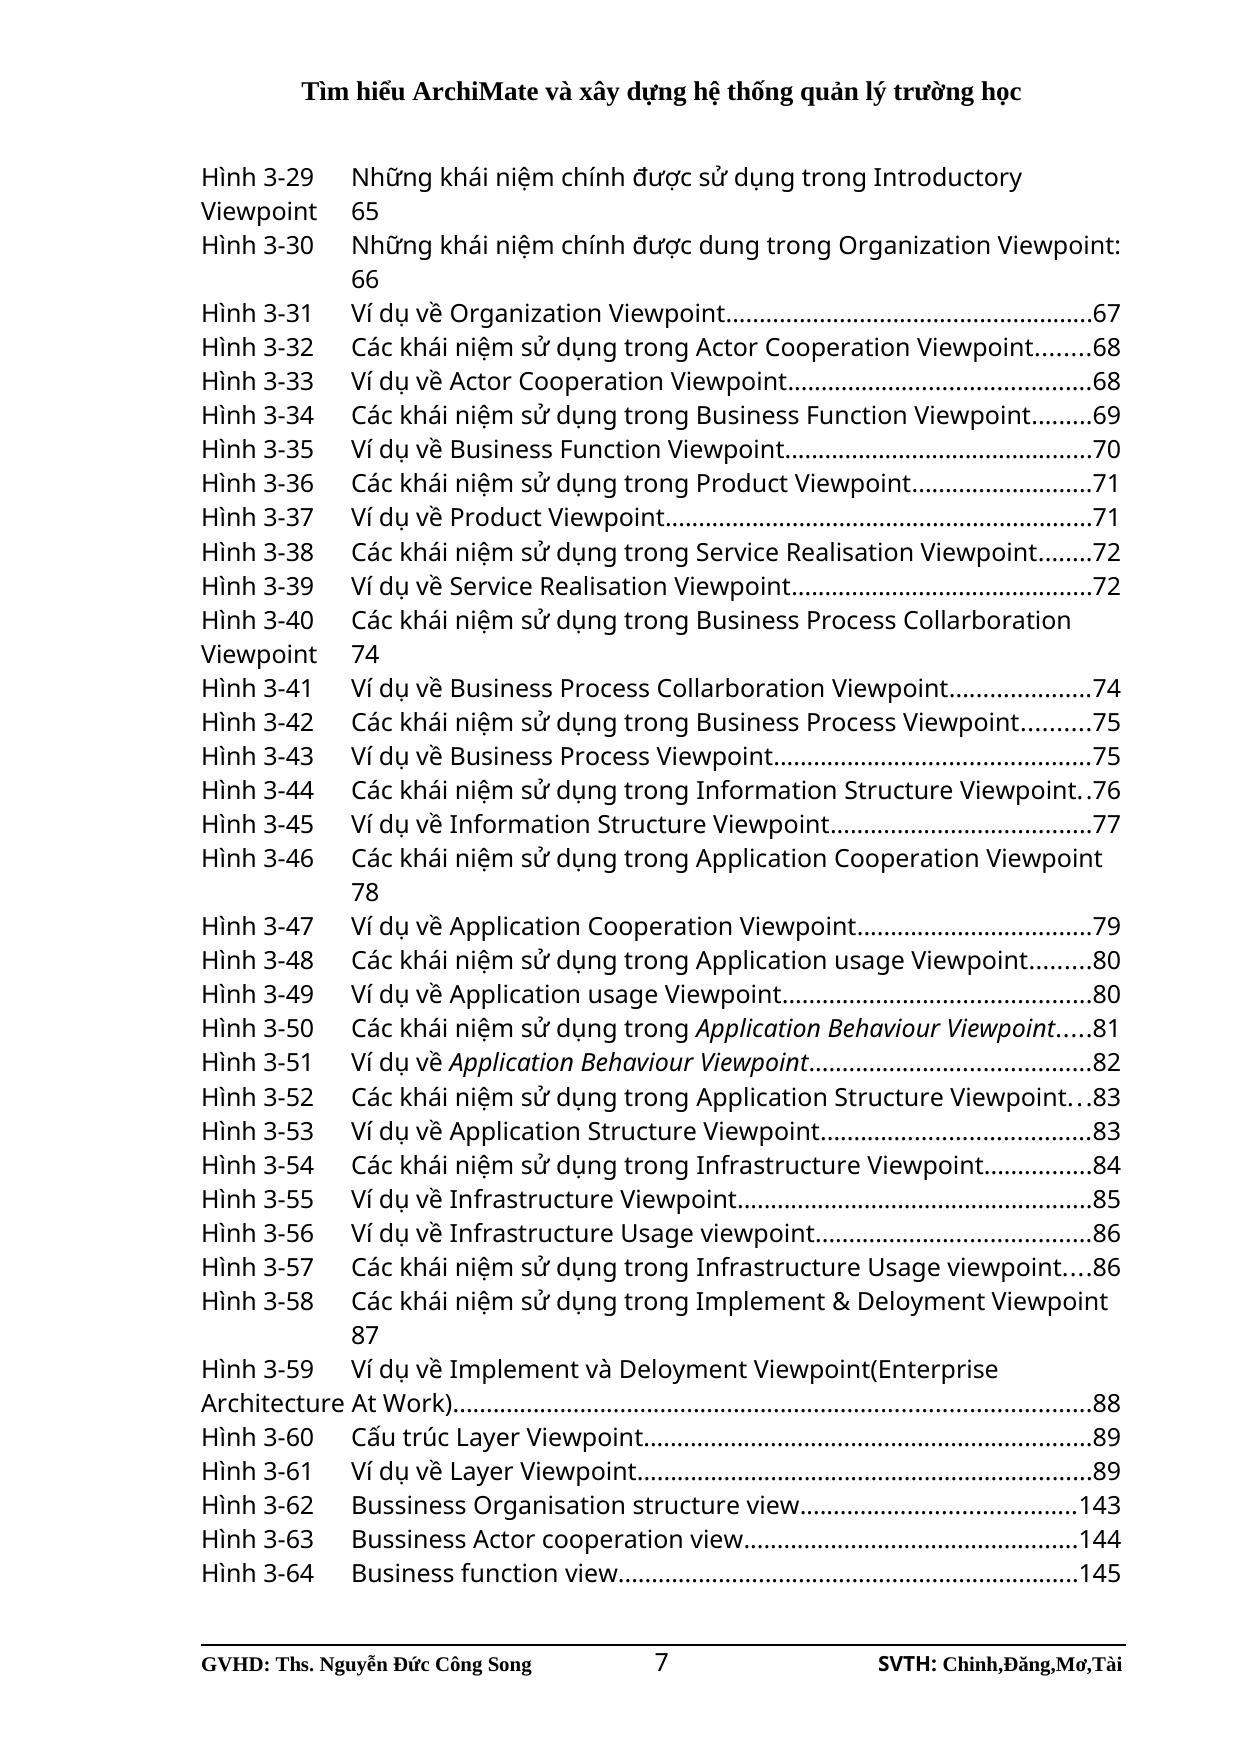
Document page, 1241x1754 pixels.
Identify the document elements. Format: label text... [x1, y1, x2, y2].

text Hình 3-47 Ví dụ về Application Cooperation Viewpoint 79 [201, 909, 1122, 943]
text Hình 3-64 Business function view 145 [201, 1556, 1122, 1590]
text Hình 3-32 Các khái niệm sử dụng trong Actor Cooperation Viewpoint 68 [201, 330, 1122, 364]
text Hình 3-62 Bussiness Organisation structure view 143 [201, 1488, 1122, 1522]
text Hình 3-63 Bussiness Actor cooperation view 144 [201, 1522, 1122, 1556]
text Hình 3-54 Các khái niệm sử dụng trong Infrastructure Viewpoint 84 [201, 1147, 1122, 1181]
text Hình 3-29 Những khái niệm chính được sử dụng trong Introductory Viewpoint 65 [201, 159, 1122, 228]
text Hình 3-44 Các khái niệm sử dụng trong Information Structure Viewpoint 76 [201, 773, 1122, 807]
text Hình 3-59 Ví dụ về Implement và Deloyment Viewpoint(Enterprise Architecture At Work) 88 [201, 1352, 1122, 1420]
text Hình 3-57 Các khái niệm sử dụng trong Infrastructure Usage viewpoint 86 [201, 1249, 1122, 1283]
text Hình 3-53 Ví dụ về Application Structure Viewpoint 83 [201, 1113, 1122, 1147]
text Hình 3-60 Cấu trúc Layer Viewpoint 89 [201, 1420, 1122, 1454]
text Hình 3-40 Các khái niệm sử dụng trong Business Process Collarboration Viewpoint 74 [201, 602, 1122, 670]
text Hình 3-39 Ví dụ về Service Realisation Viewpoint 72 [201, 568, 1122, 602]
text Hình 3-46 Các khái niệm sử dụng trong Application Cooperation Viewpoint 78 [201, 841, 1122, 909]
text Hình 3-37 Ví dụ về Product Viewpoint 71 [201, 500, 1122, 534]
text Hình 3-45 Ví dụ về Information Structure Viewpoint 77 [201, 807, 1122, 841]
text Hình 3-31 Ví dụ về Organization Viewpoint 67 [201, 296, 1122, 330]
text Hình 3-50 Các khái niệm sử dụng trong Application Behaviour Viewpoint 81 [201, 1011, 1122, 1045]
text Hình 3-43 Ví dụ về Business Process Viewpoint 75 [201, 738, 1122, 773]
text Hình 3-56 Ví dụ về Infrastructure Usage viewpoint 86 [201, 1215, 1122, 1249]
text Hình 3-55 Ví dụ về Infrastructure Viewpoint 85 [201, 1181, 1122, 1215]
text Hình 3-51 Ví dụ về Application Behaviour Viewpoint 82 [201, 1045, 1122, 1079]
text Hình 3-49 Ví dụ về Application usage Viewpoint 80 [201, 977, 1122, 1011]
text Hình 3-36 Các khái niệm sử dụng trong Product Viewpoint 71 [201, 466, 1122, 500]
text Hình 3-41 Ví dụ về Business Process Collarboration Viewpoint 74 [201, 670, 1122, 704]
text Hình 3-30 Những khái niệm chính được dung trong Organization Viewpoint: 66 [201, 228, 1122, 296]
text Hình 3-61 Ví dụ về Layer Viewpoint 89 [201, 1454, 1122, 1488]
text Hình 3-48 Các khái niệm sử dụng trong Application usage Viewpoint 80 [201, 943, 1122, 977]
text Hình 3-34 Các khái niệm sử dụng trong Business Function Viewpoint 69 [201, 398, 1122, 432]
text Hình 3-42 Các khái niệm sử dụng trong Business Process Viewpoint 75 [201, 704, 1122, 738]
text Hình 3-58 Các khái niệm sử dụng trong Implement & Deloyment Viewpoint 87 [201, 1283, 1122, 1352]
text Hình 3-38 Các khái niệm sử dụng trong Service Realisation Viewpoint 72 [201, 534, 1122, 568]
text Hình 3-35 Ví dụ về Business Function Viewpoint 70 [201, 432, 1122, 466]
text Hình 3-52 Các khái niệm sử dụng trong Application Structure Viewpoint 83 [201, 1079, 1122, 1113]
text Hình 3-33 Ví dụ về Actor Cooperation Viewpoint 68 [201, 364, 1122, 398]
